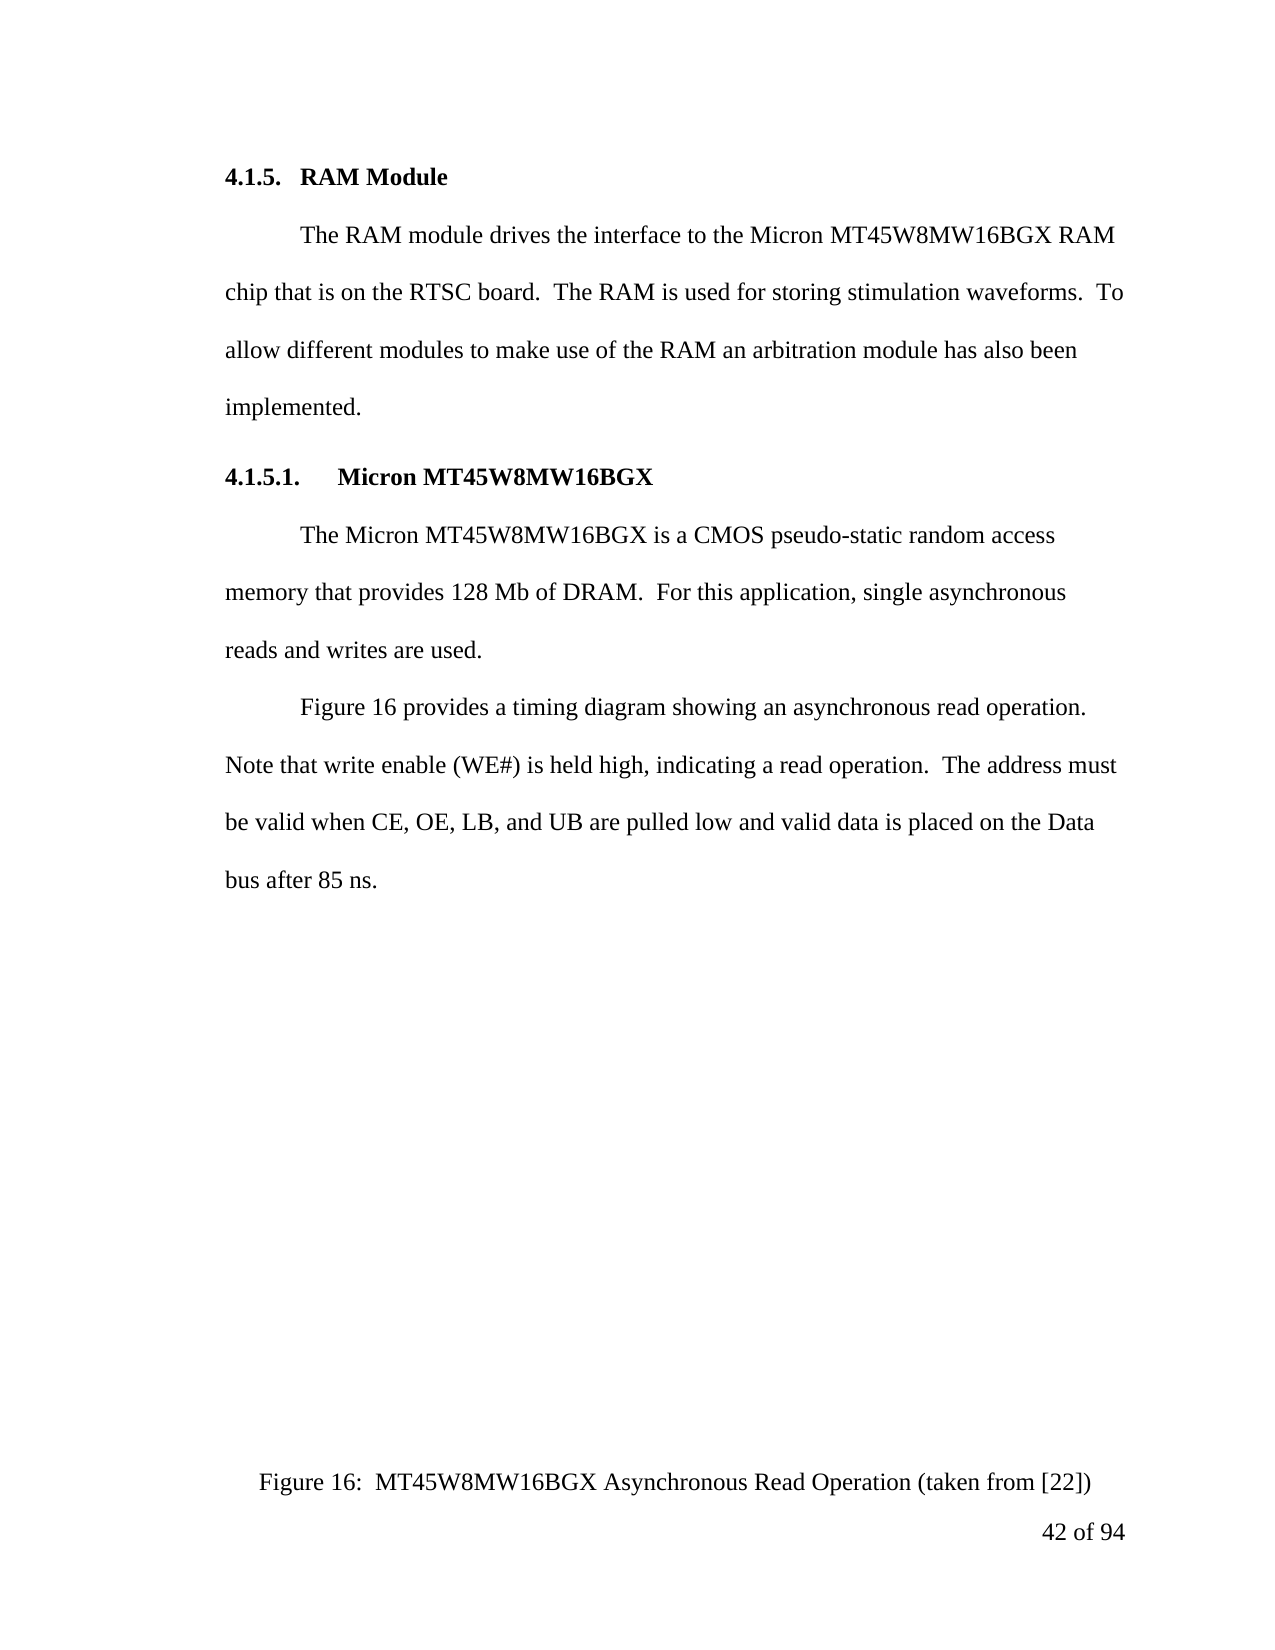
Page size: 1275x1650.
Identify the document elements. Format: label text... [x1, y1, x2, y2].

subtitle Micron MT45W8MW16BGX [225, 462, 1125, 491]
text The Micron MT45W8MW16BGX is a CMOS pseudo-static random access memory that provides 128 Mb of DRAM. For this application, single asynchronous reads and writes are used. [225, 520, 1125, 664]
text The RAM module drives the interface to the Micron MT45W8MW16BGX RAM chip that is on the RTSC board. The RAM is used for storing stimulation waveforms. To allow different modules to make use of the RAM an arbitration module has also been implemented. [225, 220, 1125, 421]
text Figure 16 provides a timing diagram showing an asynchronous read operation. Note that write enable (WE#) is held high, indicating a read operation. The address must be valid when CE, OE, LB, and UB are pulled low and valid data is placed on the Data bus after 85 ns. [225, 692, 1125, 894]
subtitle RAM Module [225, 162, 1125, 191]
